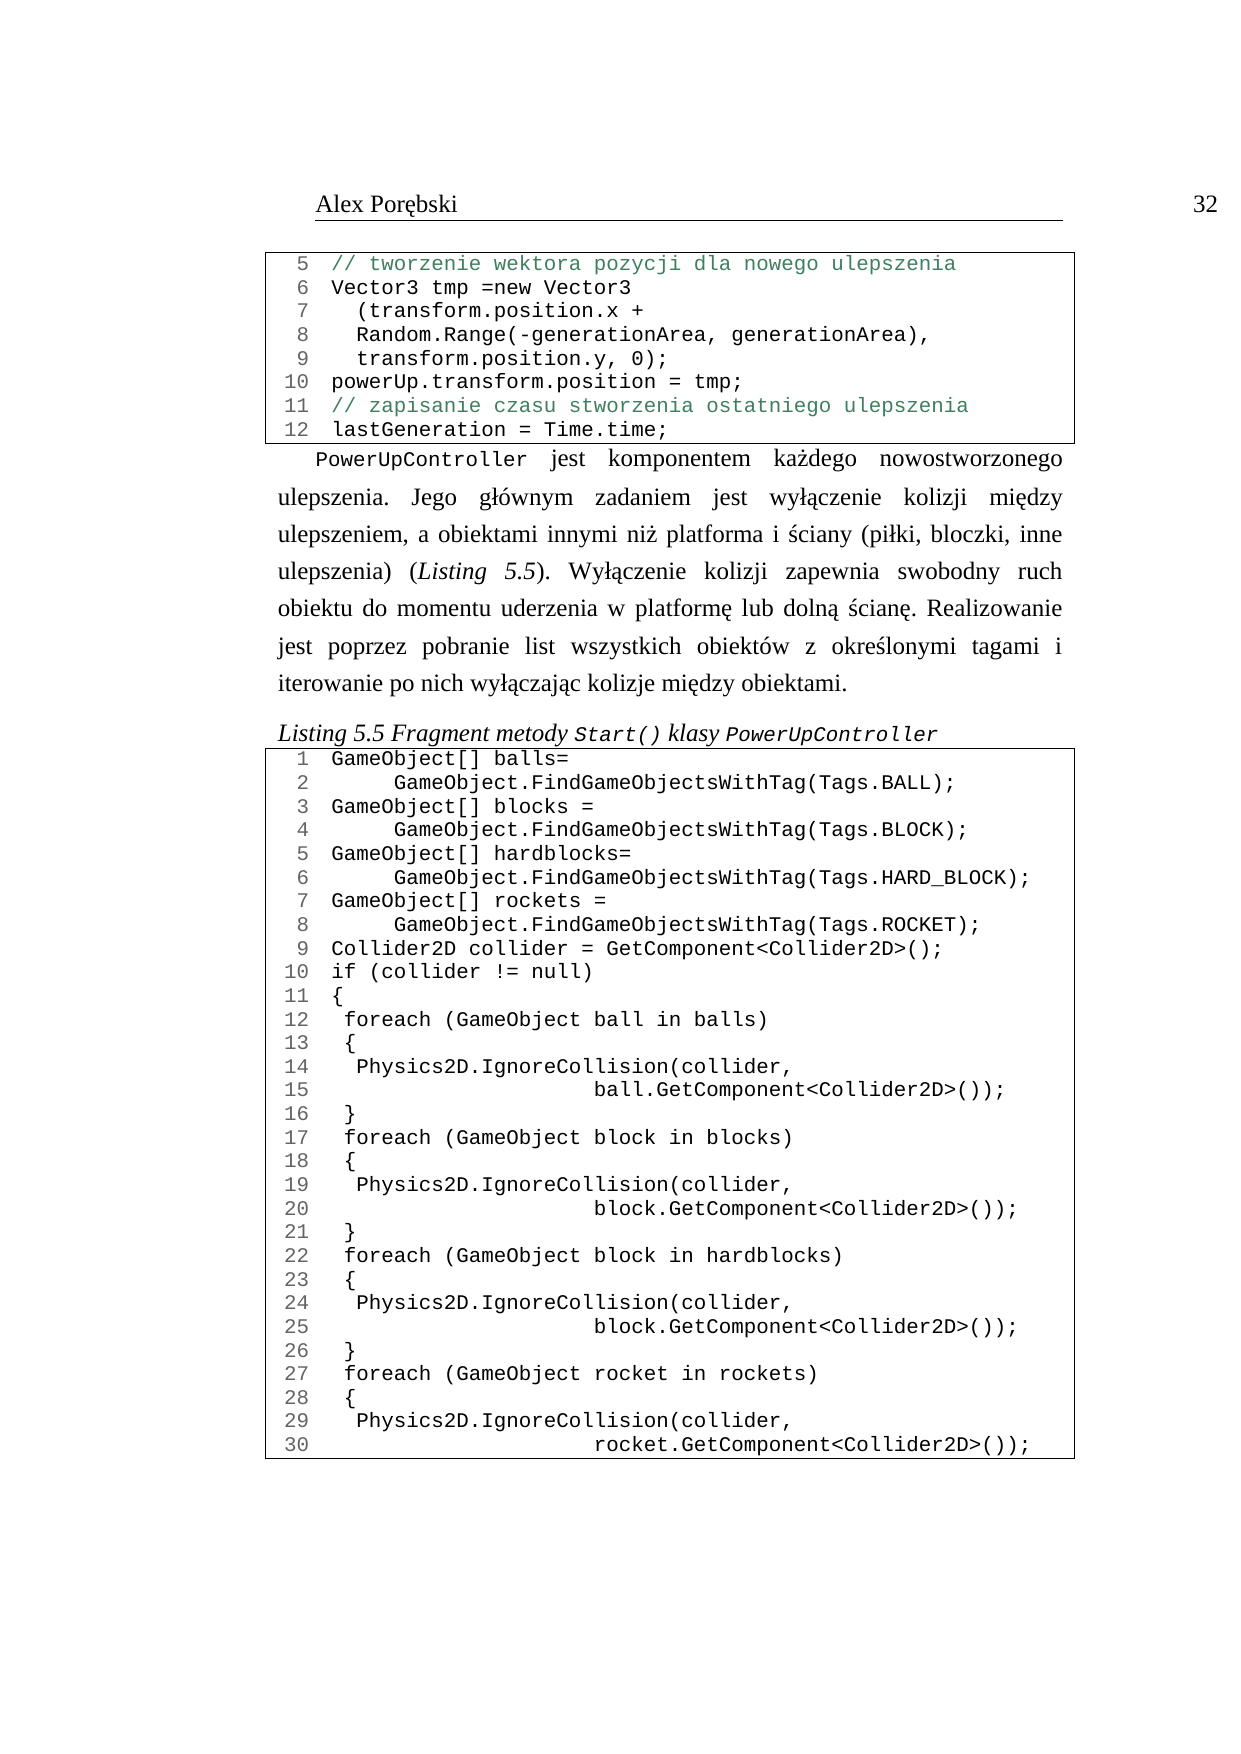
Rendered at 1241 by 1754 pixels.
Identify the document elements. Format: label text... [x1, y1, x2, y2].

text PowerUpController jest komponentem każdego nowostworzonego ulepszenia. Jego głównym zadaniem jest wyłączenie kolizji między ulepszeniem, a obiektami innymi niż platforma i ściany (piłki, bloczki, inne ulepszenia) (Listing 5.5). Wyłączenie kolizji zapewnia swobodny ruch obiektu do momentu uderzenia w platformę lub dolną ścianę. Realizowanie jest poprzez pobranie list wszystkich obiektów z określonymi tagami i iterowanie po nich wyłączając kolizje między obiektami. [278, 444, 1063, 697]
table_header 1 2 3 4 5 6 7 8 9 10 11 12 [266, 253, 320, 442]
table_header 1 2 3 4 5 6 7 8 9 10 11 12 13 14 15 16 17 18 19 20 21 22 23 24 25 26 27 28 29 30 31 32 [266, 749, 320, 1458]
text Listing 5.5 Fragment metody Start() klasy PowerUpController [278, 718, 1063, 747]
